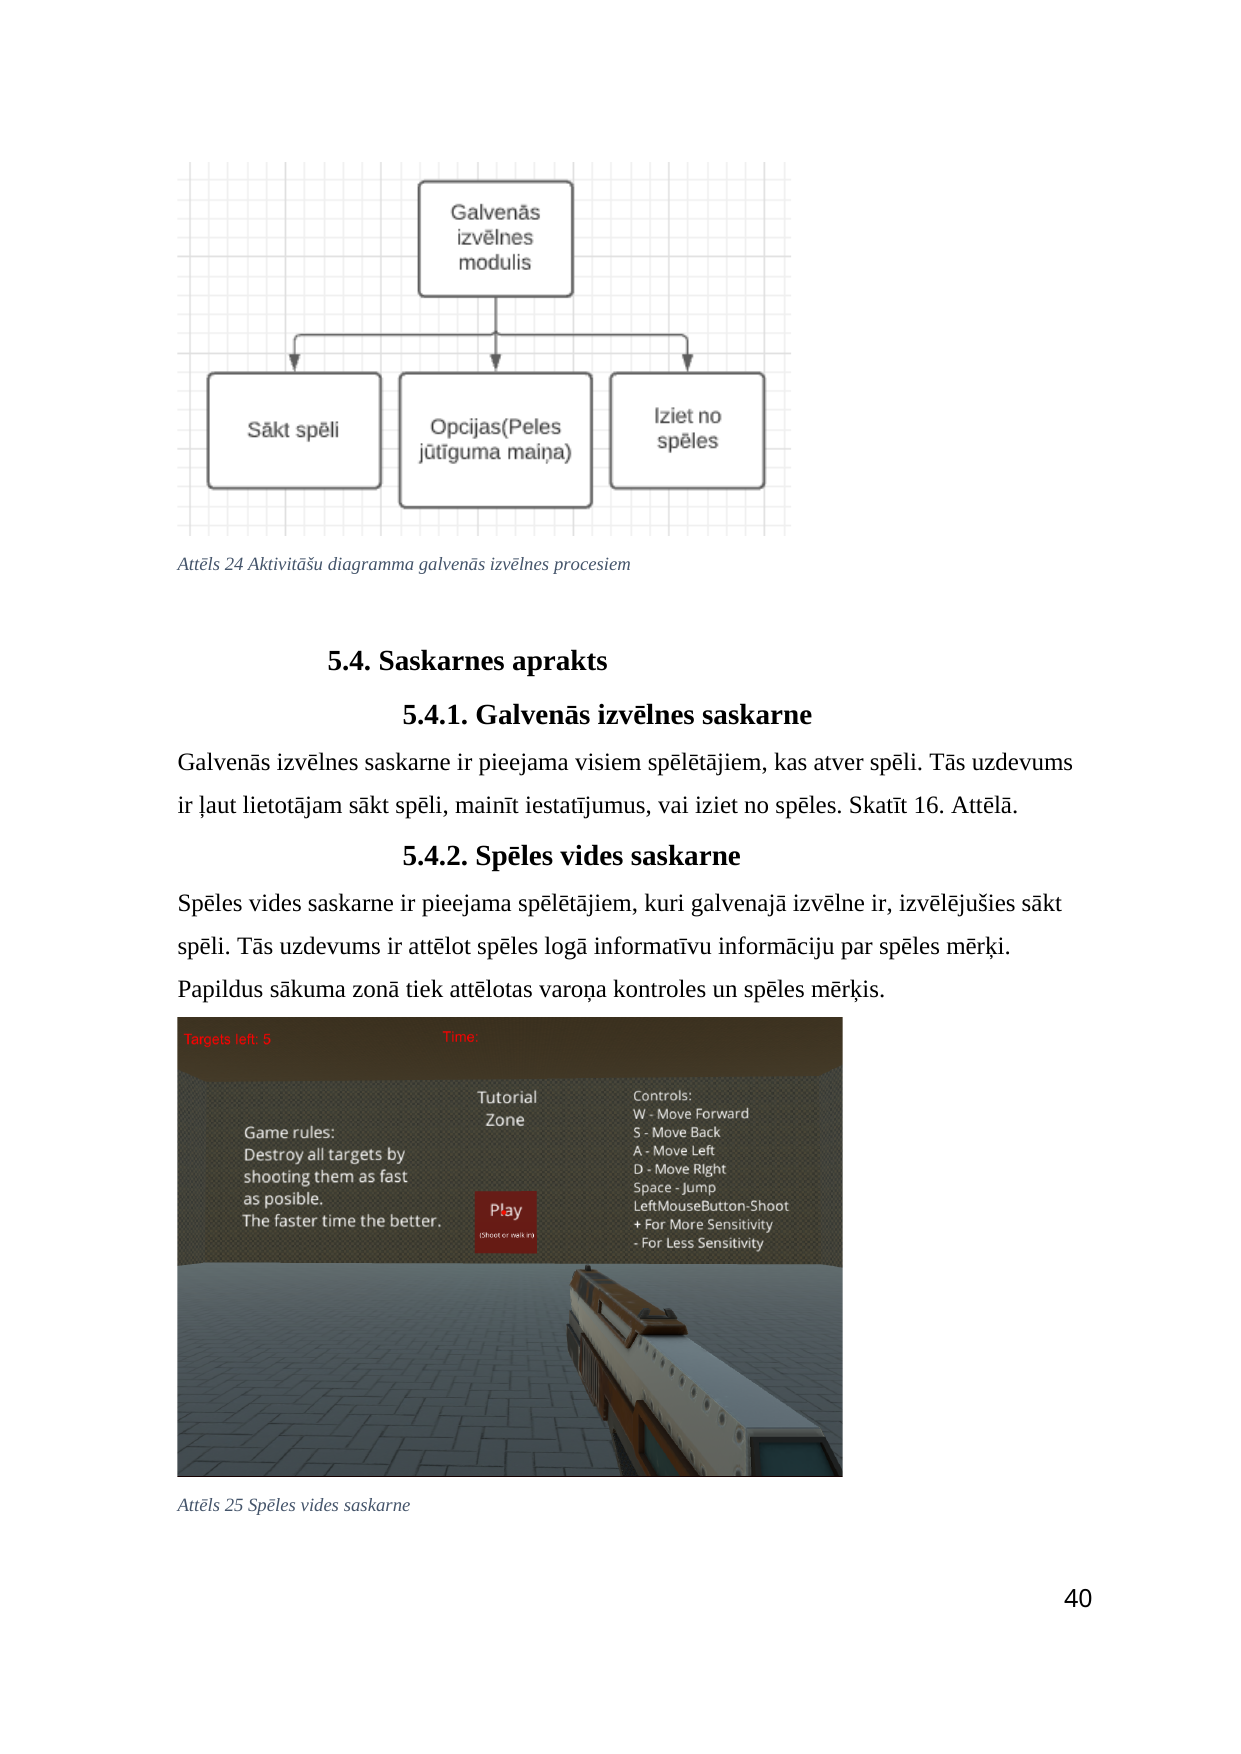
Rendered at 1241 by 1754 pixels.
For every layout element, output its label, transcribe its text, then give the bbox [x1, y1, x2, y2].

text Spēles vides saskarne ir pieejama spēlētājiem, kuri galvenajā izvēlne ir, izvēlējušies sākt spēli. Tās uzdevums ir attēlot spēles logā informatīvu informāciju par spēles mērķi. Papildus sākuma zonā tiek attēlotas varoņa kontroles un spēles mērķis. [177, 888, 1092, 1003]
subtitle 5.4.2. Spēles vides saskarne [327, 838, 1092, 871]
subtitle 5.4. Saskarnes aprakts [252, 643, 1092, 676]
subtitle 5.4.1. Galvenās izvēlnes saskarne [327, 697, 1092, 731]
picture [177, 162, 792, 536]
picture [177, 1017, 843, 1477]
text Attēls 24 Aktivitāšu diagramma galvenās izvēlnes procesiem [177, 553, 1092, 574]
text Galvenās izvēlnes saskarne ir pieejama visiem spēlētājiem, kas atver spēli. Tās uzdevums ir ļaut lietotājam sākt spēli, mainīt iestatījumus, vai iziet no spēles. Skatīt 16. Attēlā. [177, 747, 1092, 819]
text Attēls 25 Spēles vides saskarne [177, 1493, 1092, 1515]
